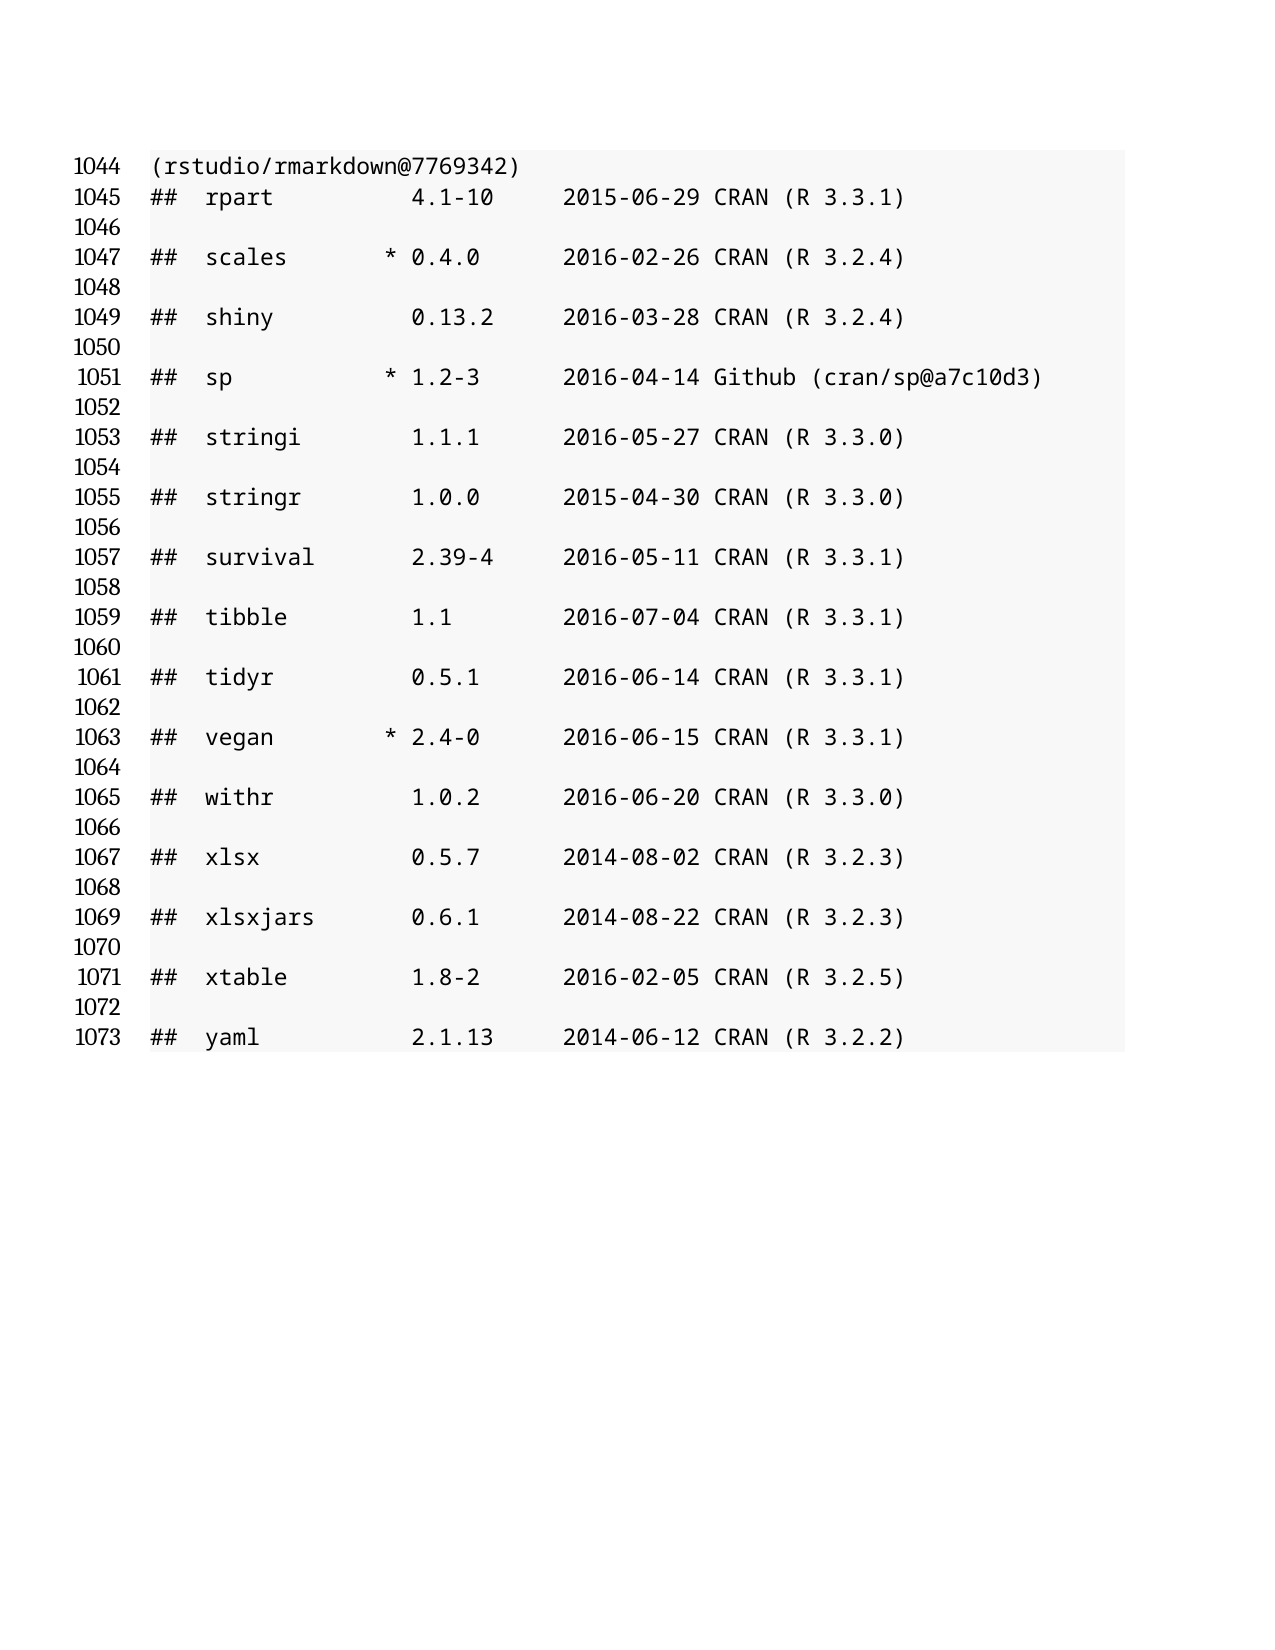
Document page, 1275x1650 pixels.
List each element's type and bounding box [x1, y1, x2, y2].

text [150, 150, 1125, 1052]
